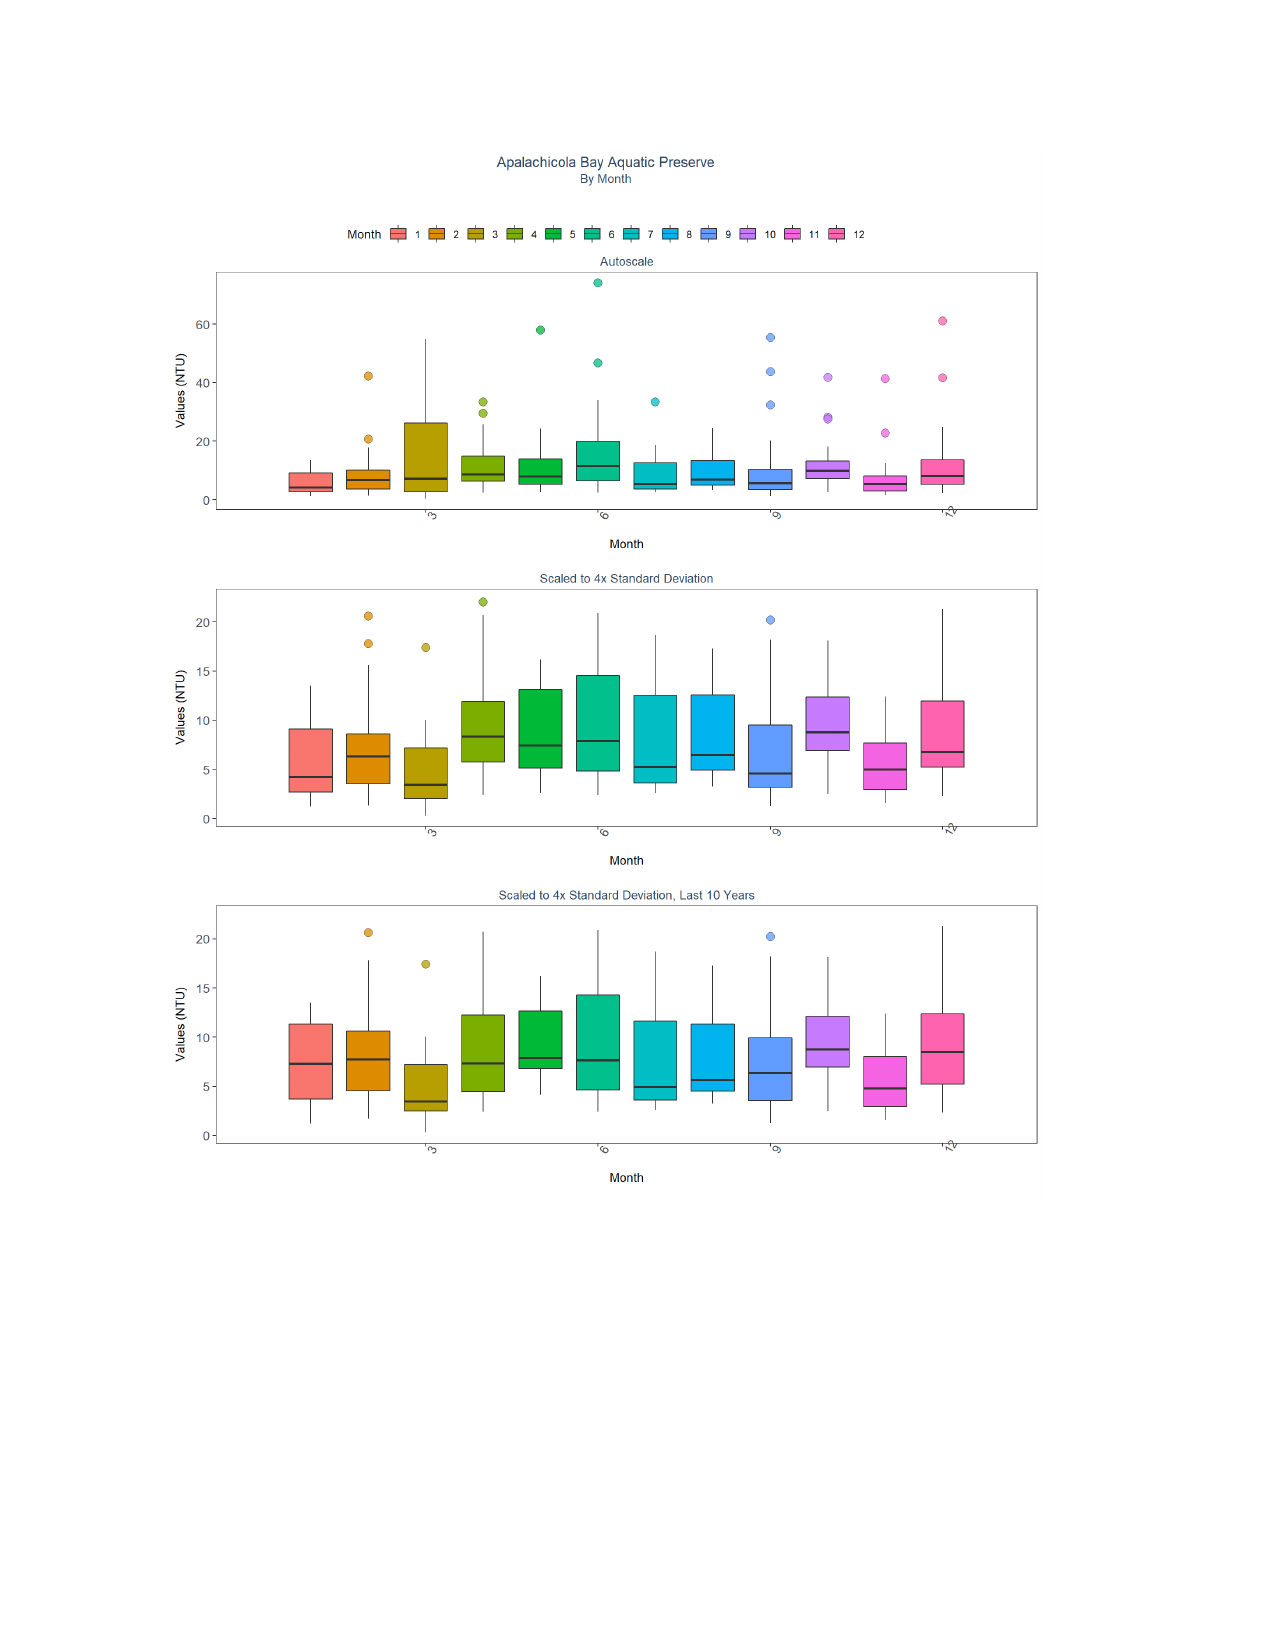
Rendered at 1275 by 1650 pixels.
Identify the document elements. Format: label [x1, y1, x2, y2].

picture [168, 150, 1044, 1200]
